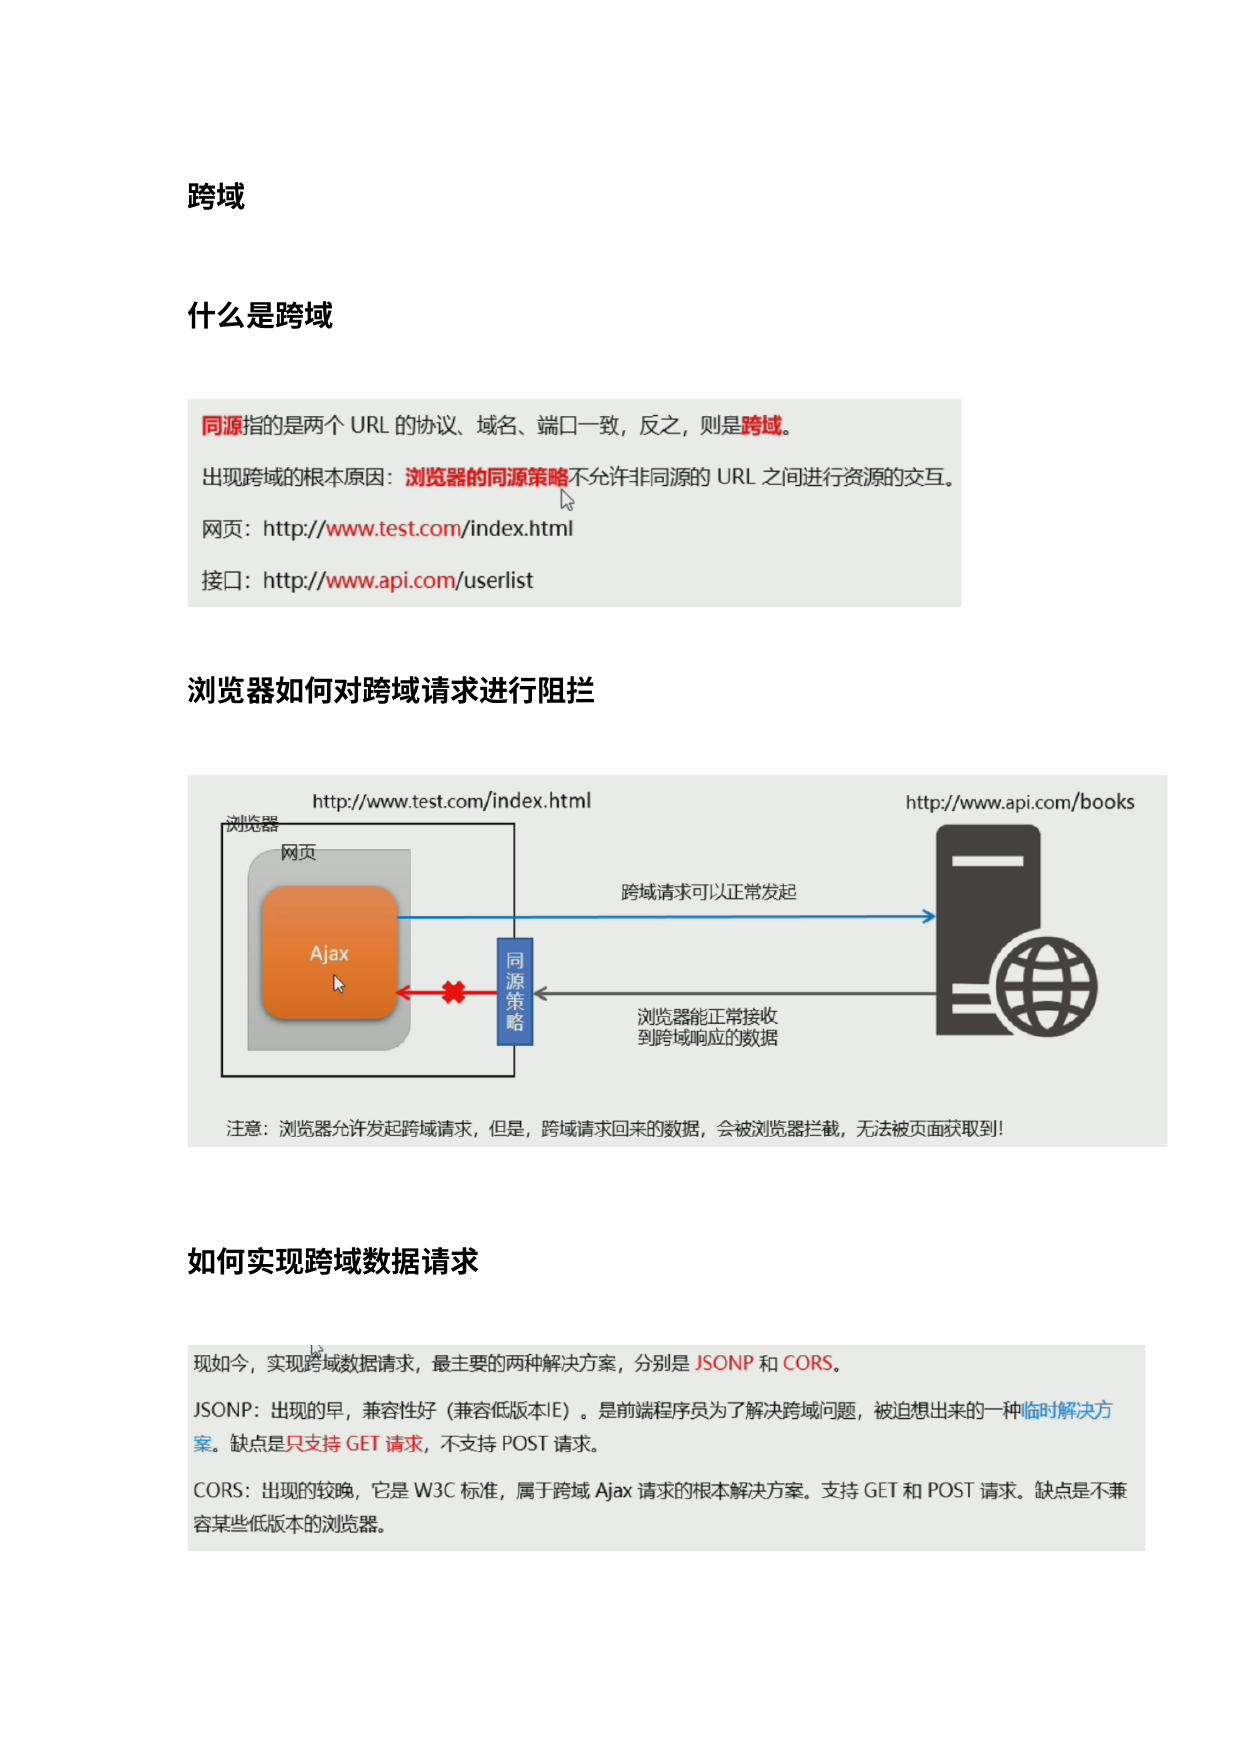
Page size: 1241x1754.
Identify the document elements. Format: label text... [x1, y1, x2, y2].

picture [187, 399, 962, 607]
subtitle 如何实现跨域数据请求 [187, 1227, 1053, 1292]
subtitle 浏览器如何对跨域请求进行阻拦 [187, 656, 1053, 721]
picture [187, 1345, 1146, 1551]
subtitle 什么是跨域 [187, 281, 1053, 346]
subtitle 跨域 [187, 162, 1053, 227]
picture [187, 775, 1168, 1147]
